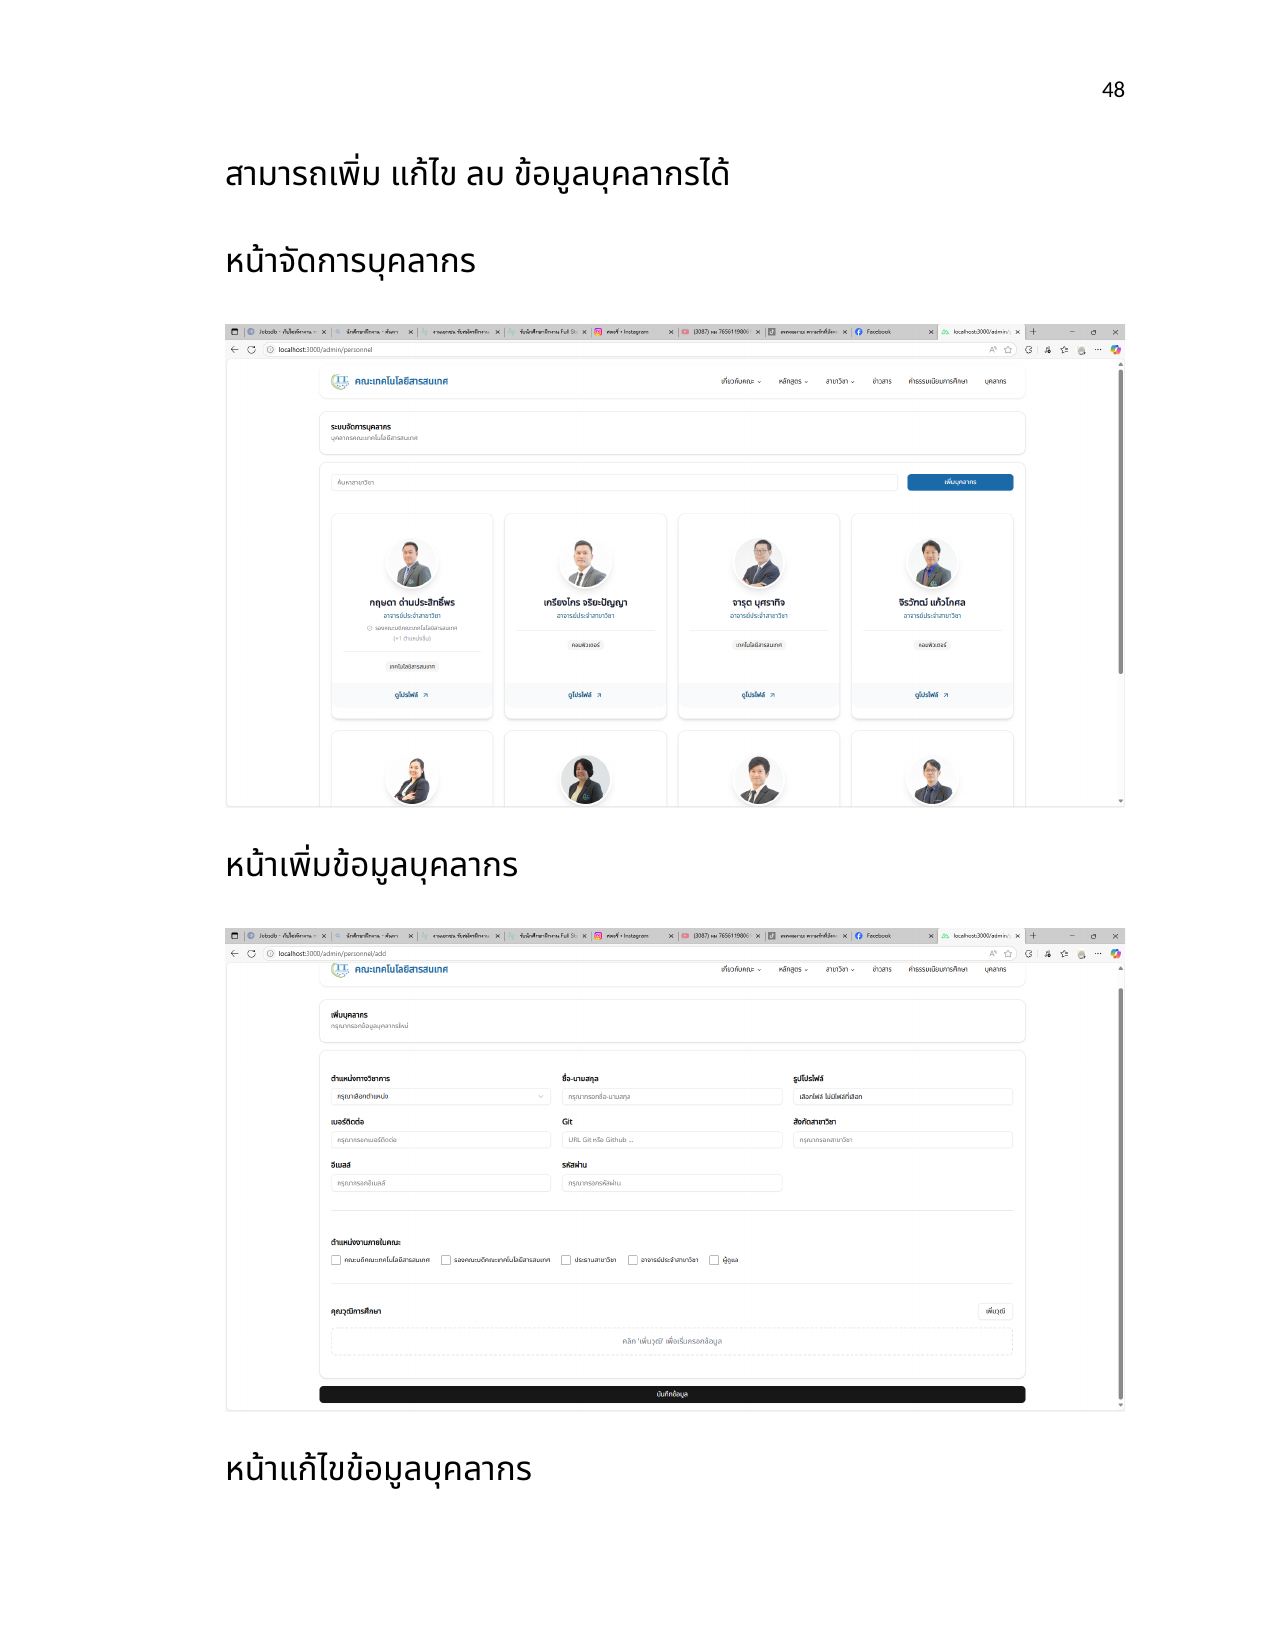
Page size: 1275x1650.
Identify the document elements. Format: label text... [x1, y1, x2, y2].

picture [225, 324, 1125, 808]
text หน้าแก้ไขข้อมูลบุคลากร [225, 1445, 1125, 1496]
text หน้าเพิ่มข้อมูลบุคลากร [225, 841, 1125, 892]
picture [225, 928, 1125, 1412]
text สามารถเพิ่ม แก้ไข ลบ ข้อมูลบุคลากรได้ [225, 150, 1125, 200]
text หน้าจัดการบุคลากร [225, 237, 1125, 287]
